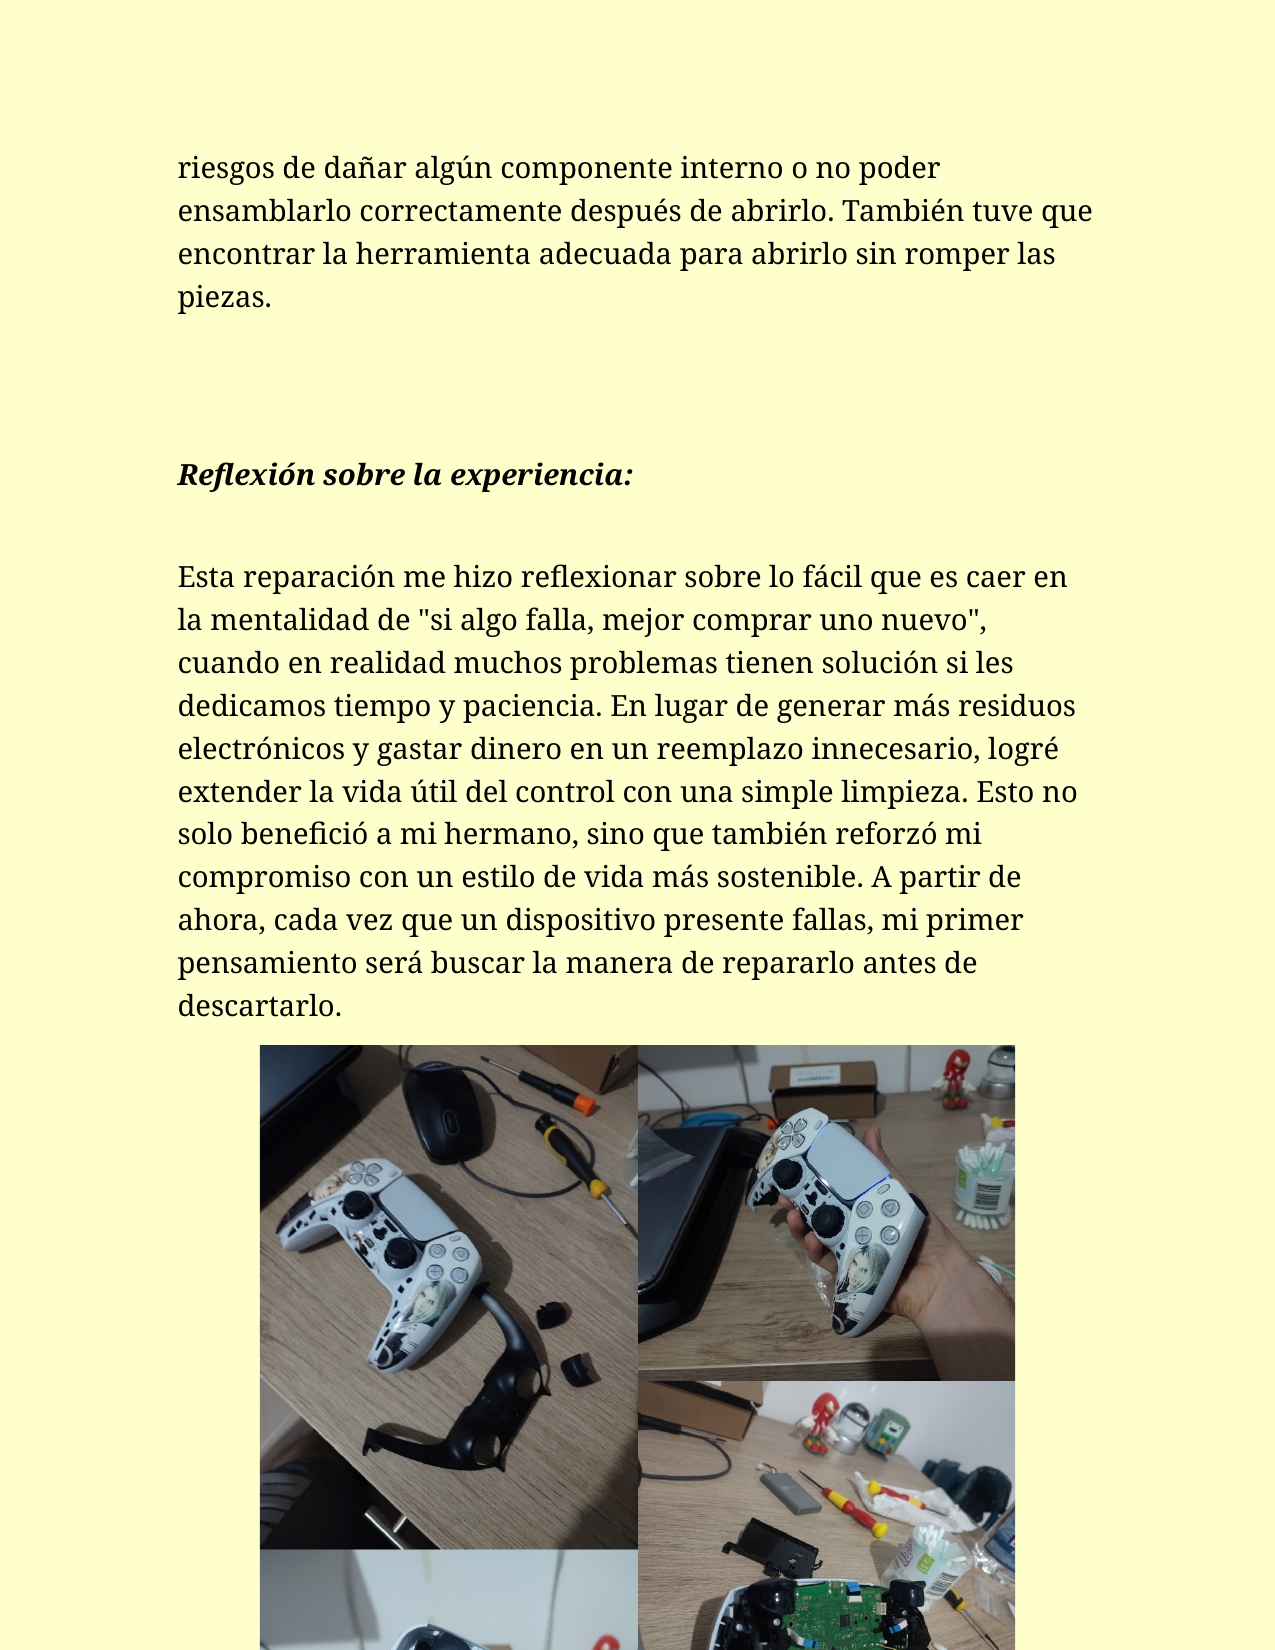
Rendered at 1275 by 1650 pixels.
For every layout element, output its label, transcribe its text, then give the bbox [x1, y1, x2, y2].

text Esta reparación me hizo reflexionar sobre lo fácil que es caer en la mentalidad de "si algo falla, mejor comprar uno nuevo", cuando en realidad muchos problemas tienen solución si les dedicamos tiempo y paciencia. En lugar de generar más residuos electrónicos y gastar dinero en un reemplazo innecesario, logré extender la vida útil del control con una simple limpieza. Esto no solo benefició a mi hermano, sino que también reforzó mi compromiso con un estilo de vida más sostenible. A partir de ahora, cada vez que un dispositivo presente fallas, mi primer pensamiento será buscar la manera de repararlo antes de descartarlo. [177, 514, 1098, 1024]
picture [259, 1045, 1016, 1650]
text Reflexión sobre la experiencia: [177, 454, 1098, 494]
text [177, 148, 1098, 316]
